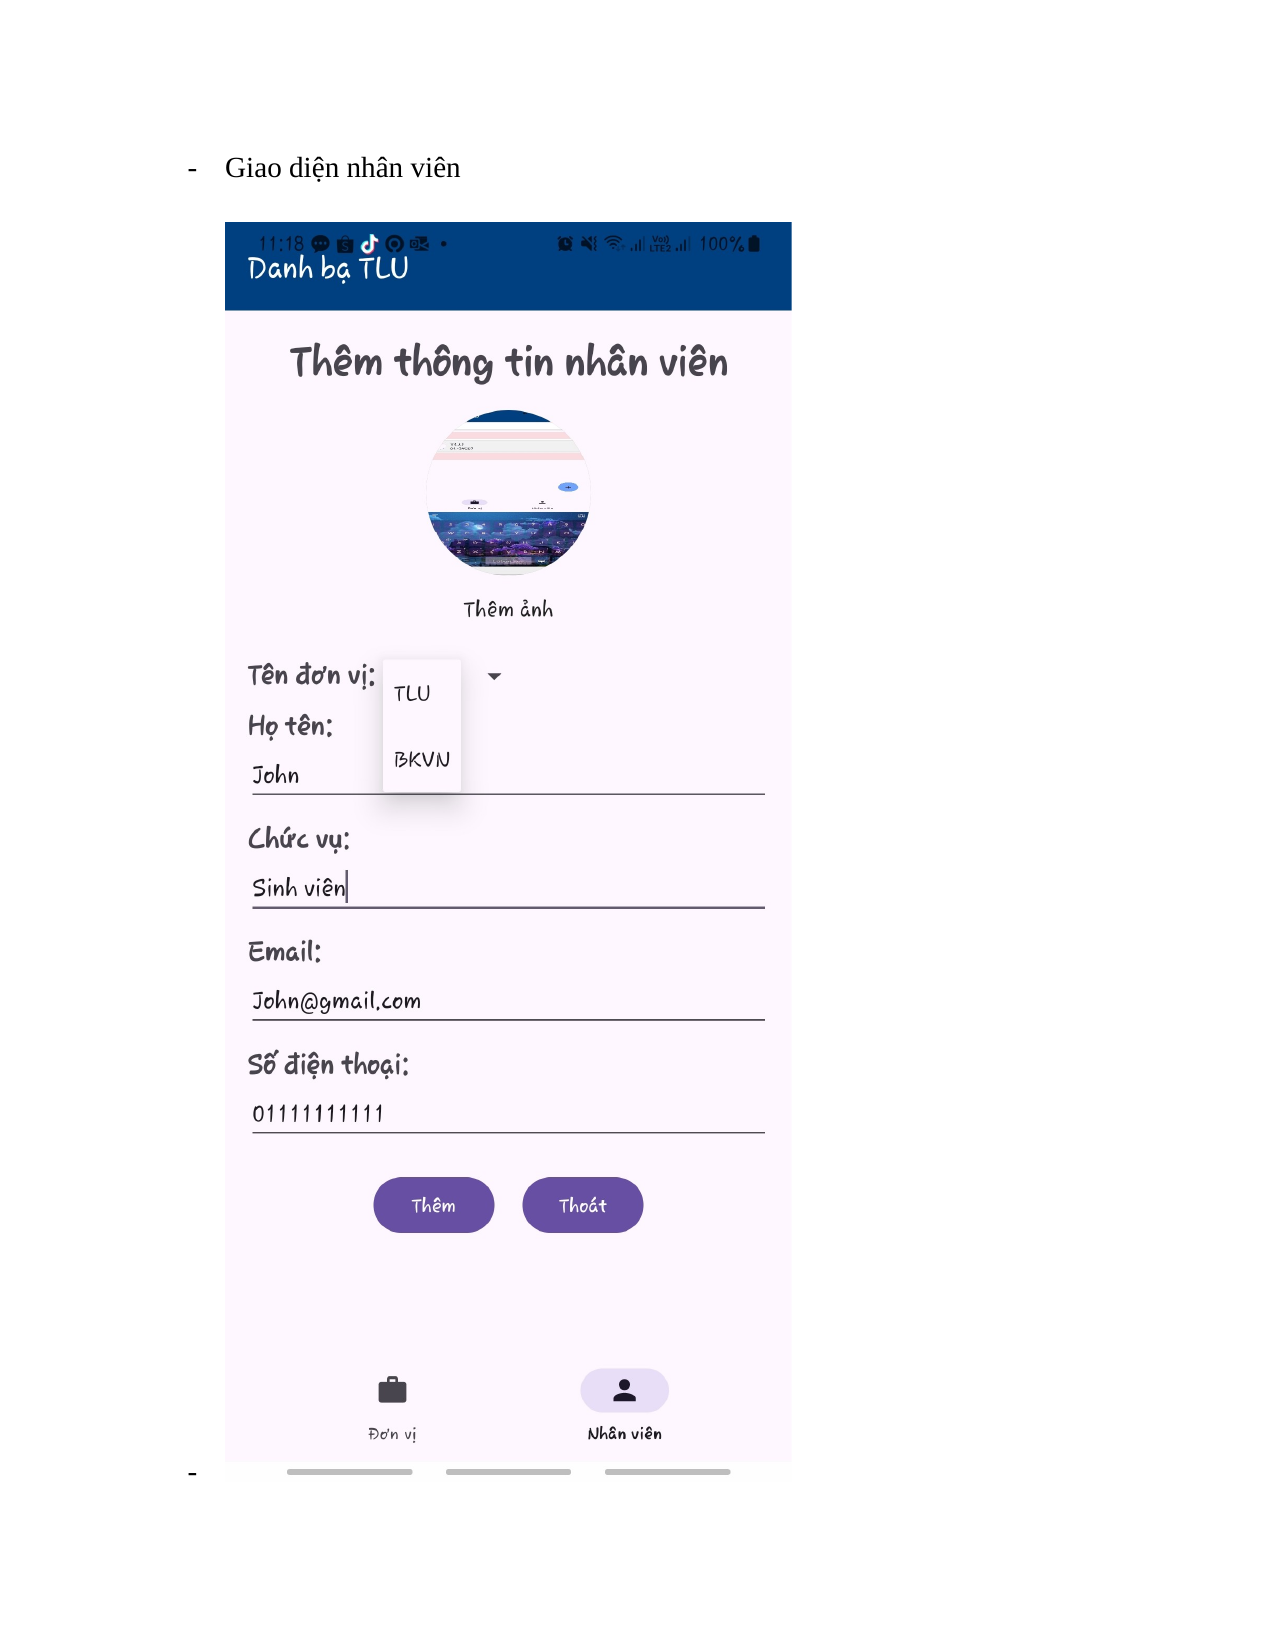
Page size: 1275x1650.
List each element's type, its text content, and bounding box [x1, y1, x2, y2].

list Giao diện nhân viên [187, 150, 1125, 183]
picture [225, 222, 792, 1482]
